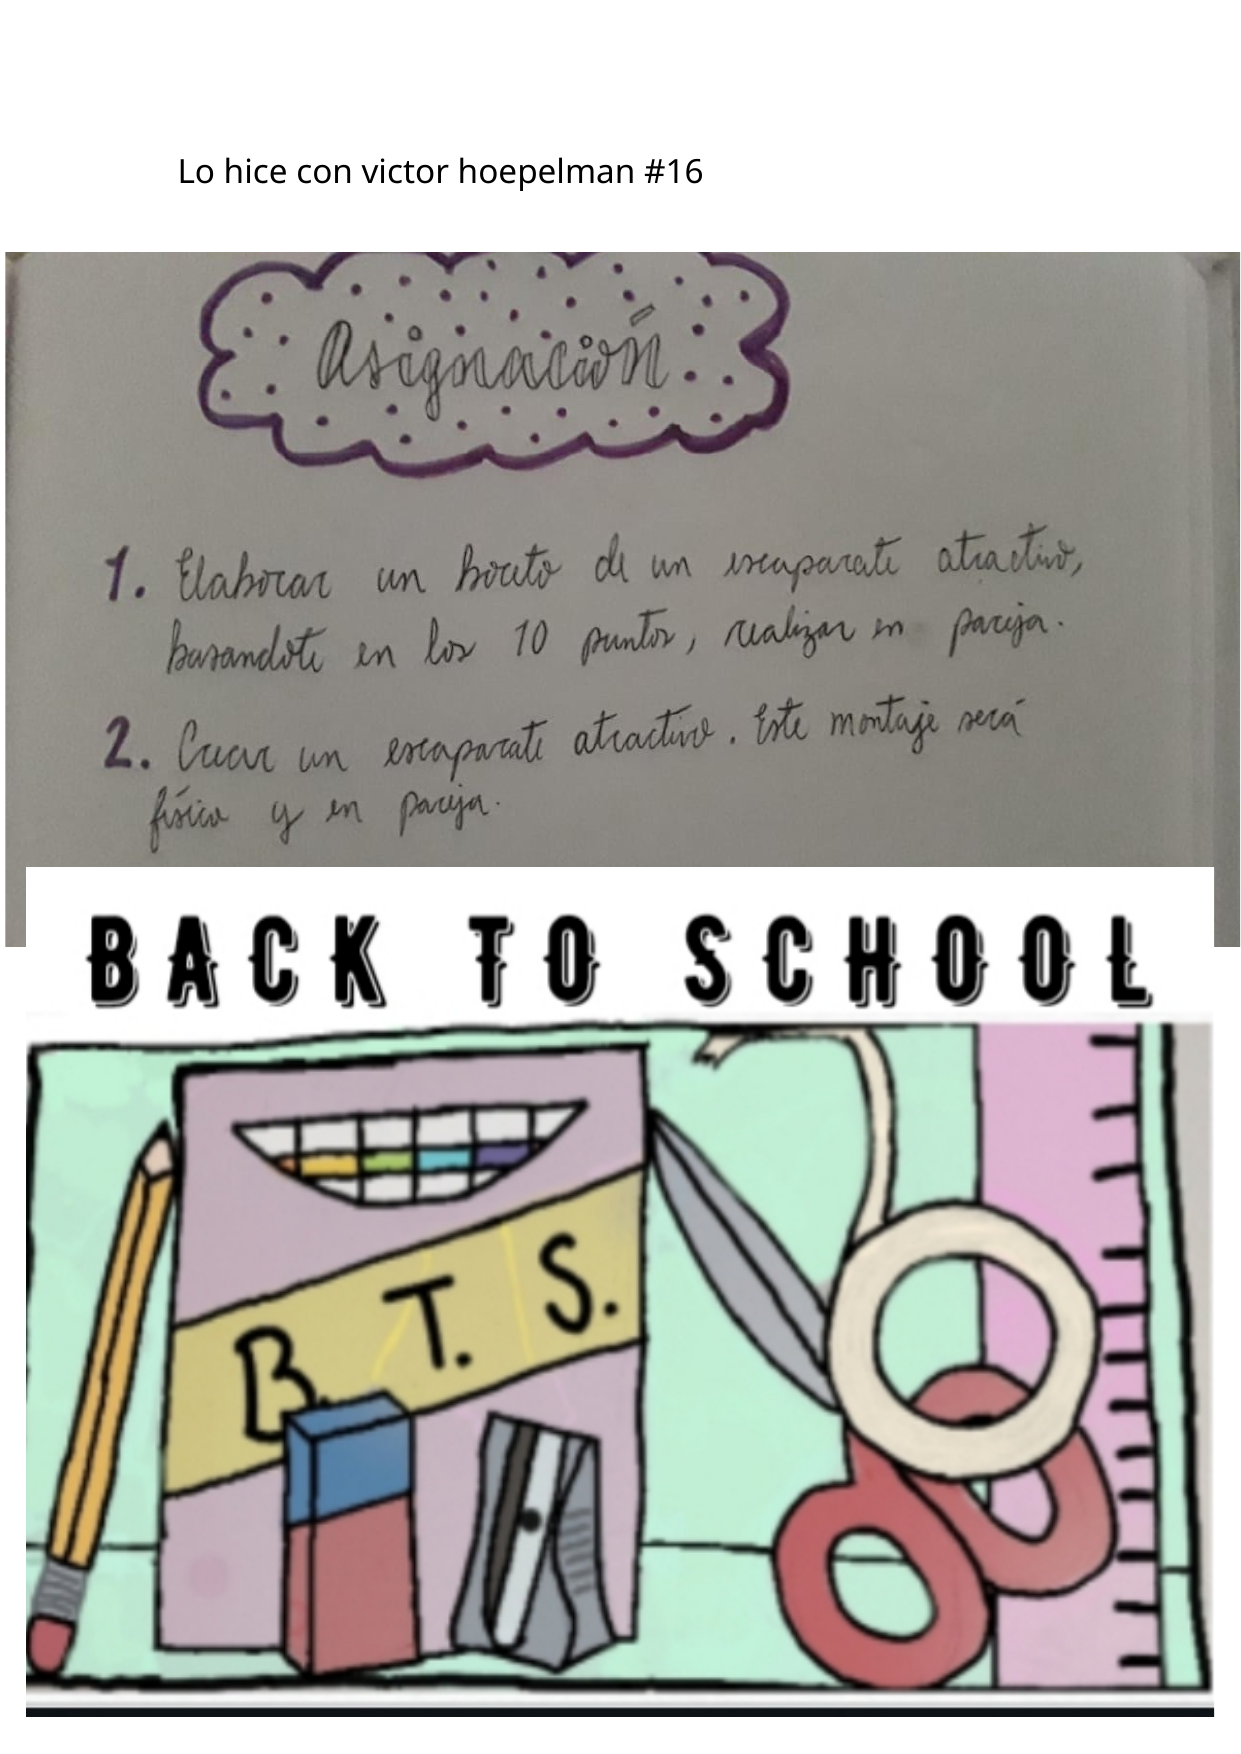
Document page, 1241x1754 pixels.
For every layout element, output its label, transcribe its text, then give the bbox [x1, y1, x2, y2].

picture [5, 252, 1241, 1717]
text Lo hice con victor hoepelman #16 [177, 148, 1063, 193]
